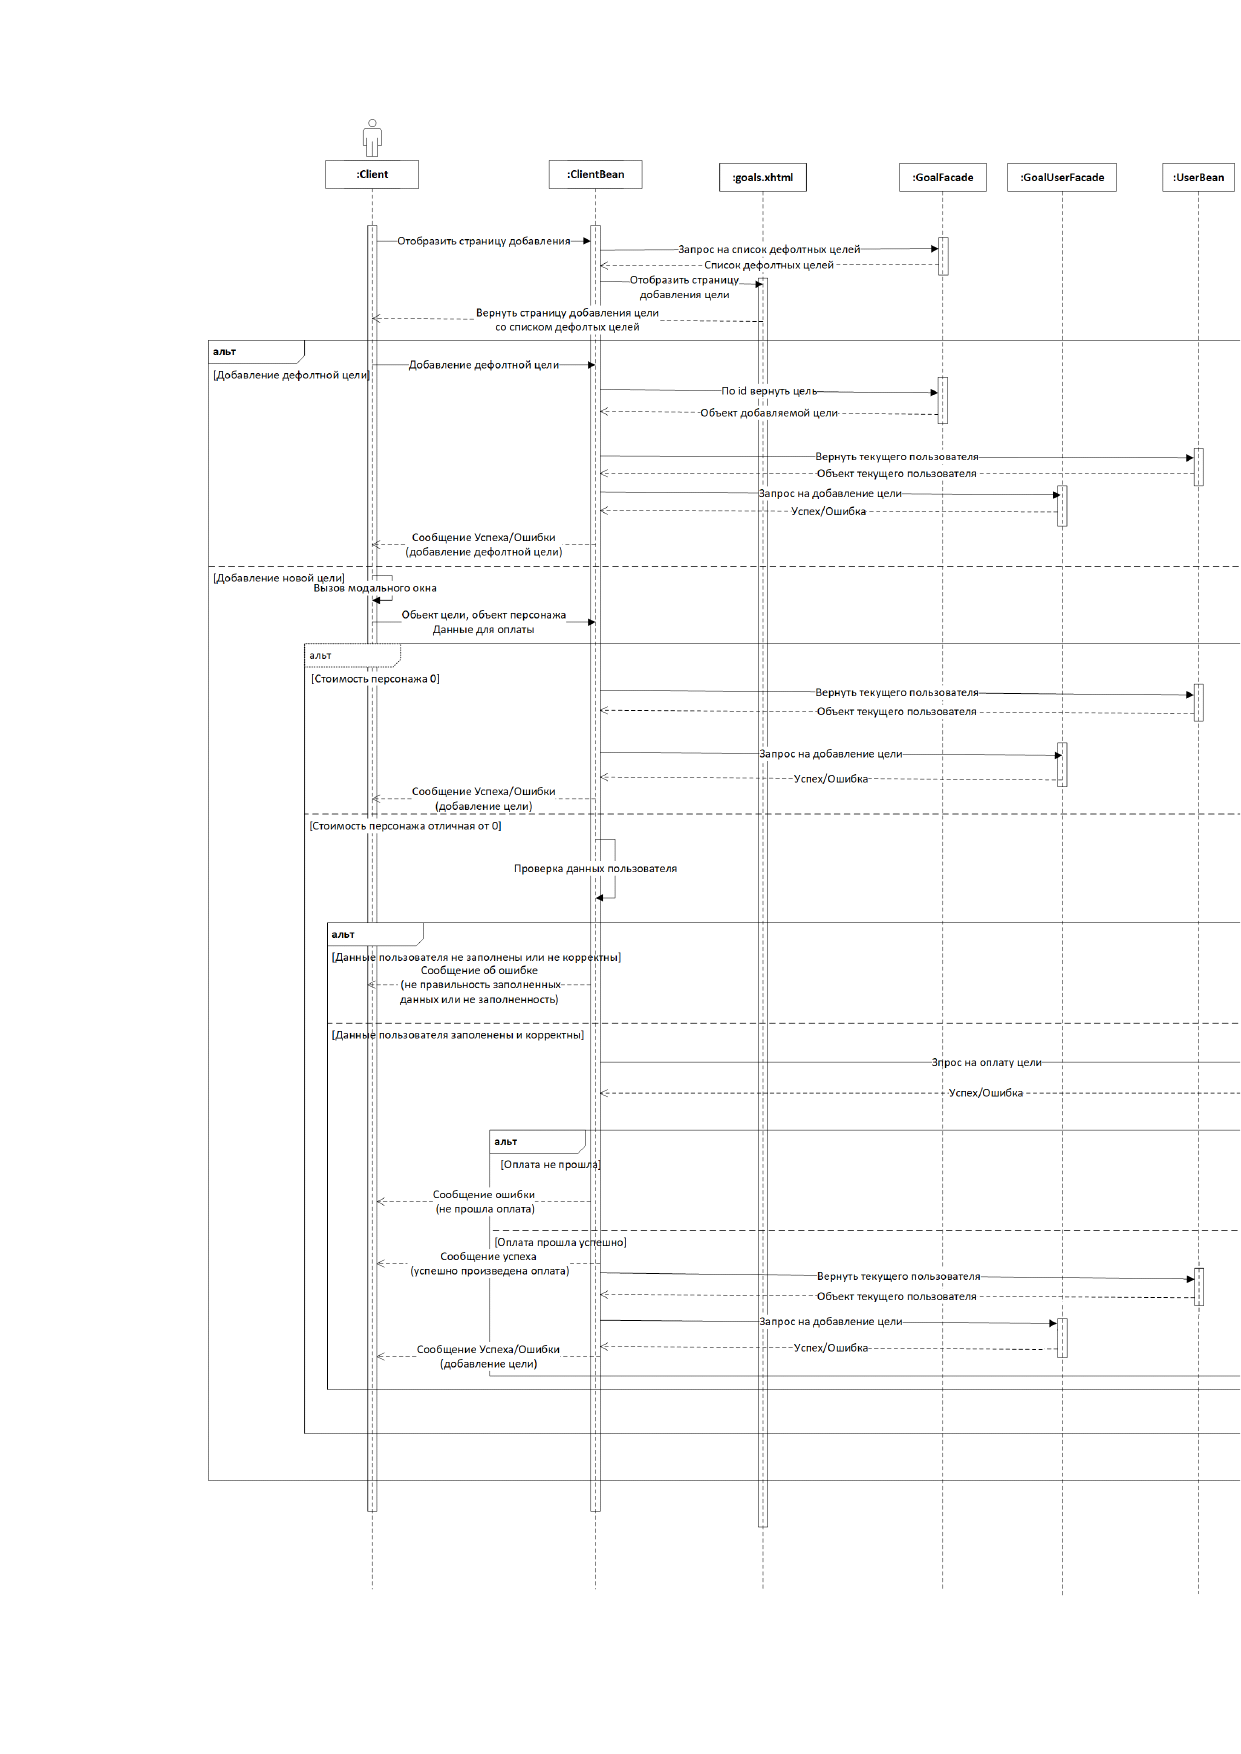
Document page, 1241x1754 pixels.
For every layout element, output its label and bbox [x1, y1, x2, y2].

picture [206, 118, 1241, 1605]
